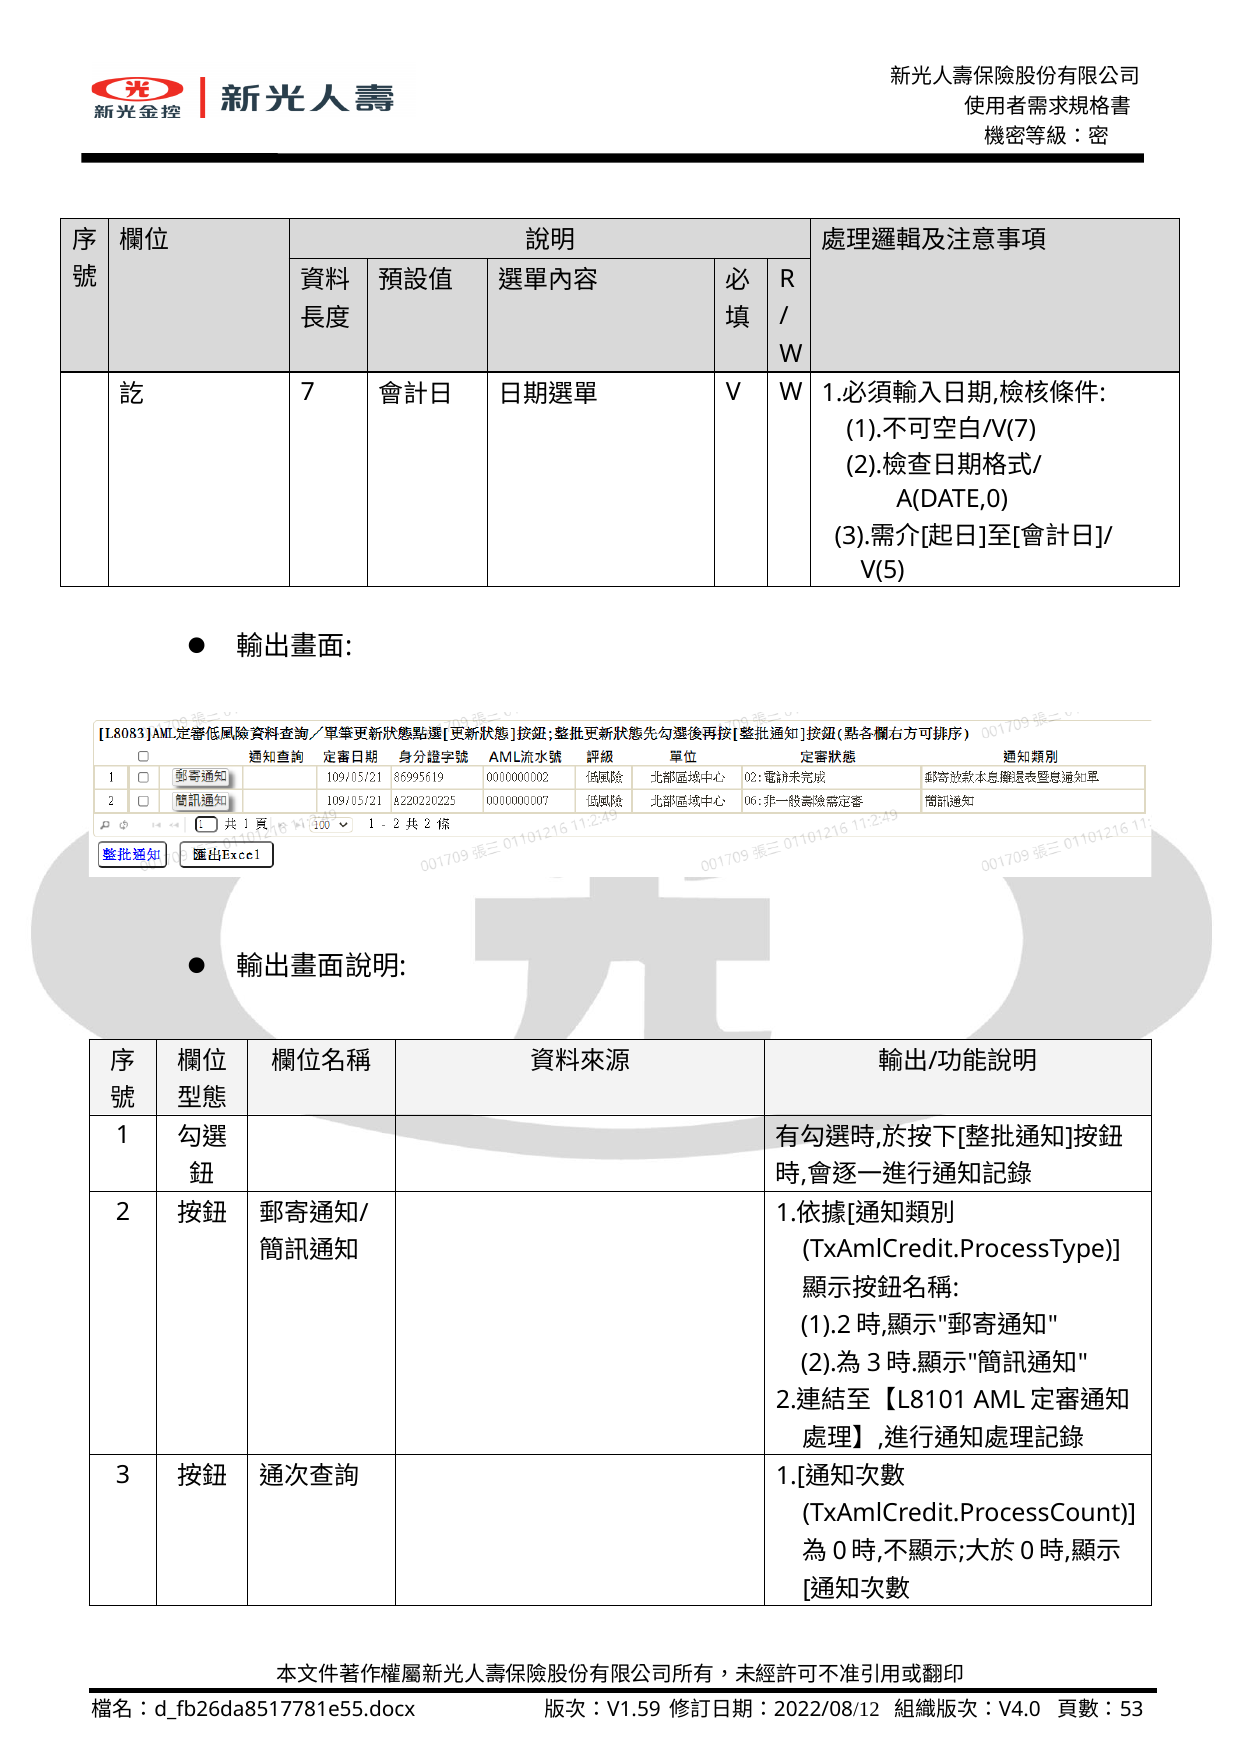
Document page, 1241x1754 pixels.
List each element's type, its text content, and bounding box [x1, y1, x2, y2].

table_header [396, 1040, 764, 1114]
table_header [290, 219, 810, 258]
list 輸出畫面: [186, 624, 1152, 663]
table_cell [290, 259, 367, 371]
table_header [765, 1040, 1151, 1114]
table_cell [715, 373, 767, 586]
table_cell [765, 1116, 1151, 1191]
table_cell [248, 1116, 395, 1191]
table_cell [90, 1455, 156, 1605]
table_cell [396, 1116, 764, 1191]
picture [91, 61, 417, 118]
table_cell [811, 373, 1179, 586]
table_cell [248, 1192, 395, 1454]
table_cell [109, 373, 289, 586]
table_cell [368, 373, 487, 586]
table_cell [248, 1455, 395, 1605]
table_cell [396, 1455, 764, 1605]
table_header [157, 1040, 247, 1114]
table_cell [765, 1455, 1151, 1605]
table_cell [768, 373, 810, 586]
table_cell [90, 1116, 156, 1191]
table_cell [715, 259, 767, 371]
list 輸出畫面說明: [186, 926, 1152, 1001]
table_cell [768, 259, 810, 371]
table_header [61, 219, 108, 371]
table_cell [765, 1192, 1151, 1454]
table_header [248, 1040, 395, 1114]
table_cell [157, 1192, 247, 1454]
picture [25, 712, 1215, 1166]
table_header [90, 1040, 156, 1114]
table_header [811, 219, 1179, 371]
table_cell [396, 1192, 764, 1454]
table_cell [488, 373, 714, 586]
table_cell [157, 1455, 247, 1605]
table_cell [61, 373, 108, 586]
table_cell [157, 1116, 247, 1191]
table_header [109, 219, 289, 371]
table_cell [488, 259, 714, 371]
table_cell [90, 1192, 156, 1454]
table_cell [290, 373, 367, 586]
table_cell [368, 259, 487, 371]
